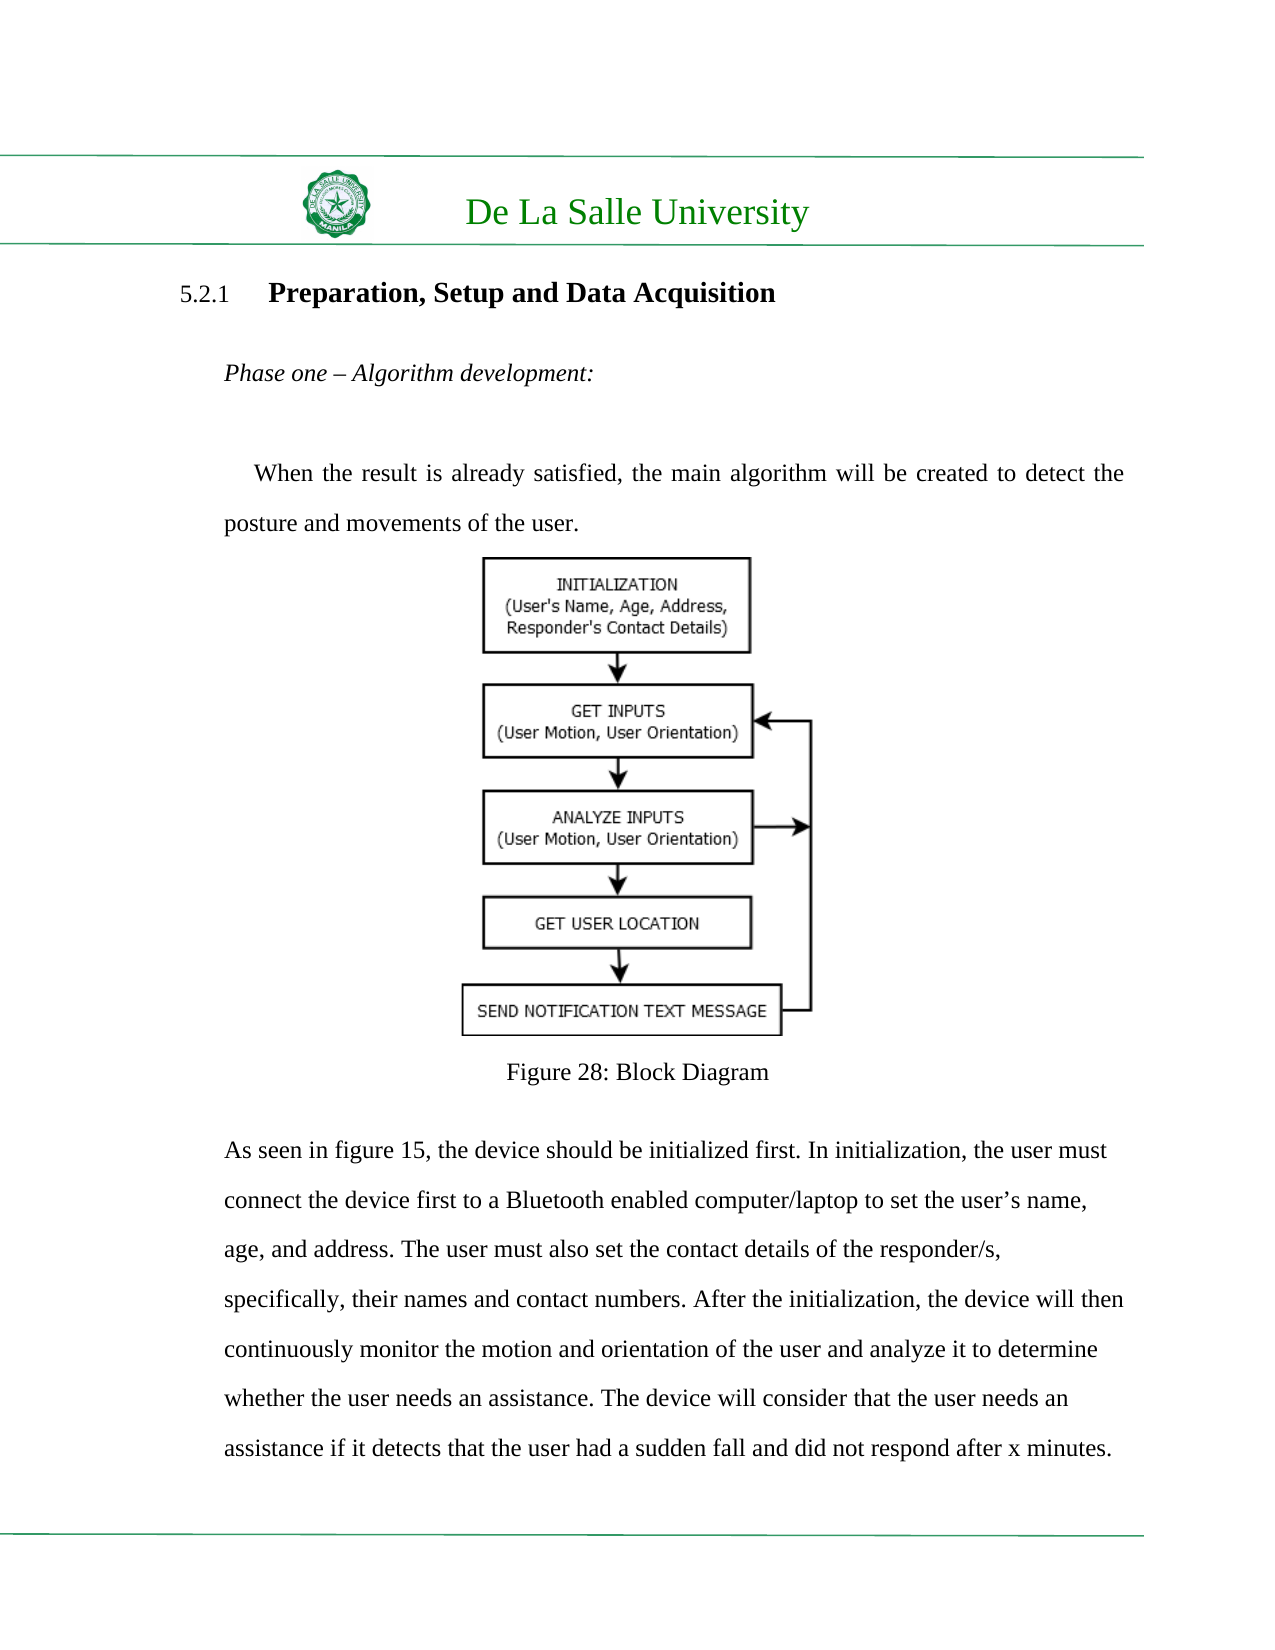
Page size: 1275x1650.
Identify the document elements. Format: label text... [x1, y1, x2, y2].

picture [461, 557, 814, 1036]
list Preparation, Setup and Data Acquisition [179, 275, 1125, 309]
text Figure 28: Block Diagram [150, 1057, 1125, 1085]
text When the result is already satisfied, the main algorithm will be created to detect the posture and movements of the user. [224, 458, 1125, 536]
picture [301, 166, 374, 242]
text Phase one – Algorithm development: [224, 358, 1125, 387]
